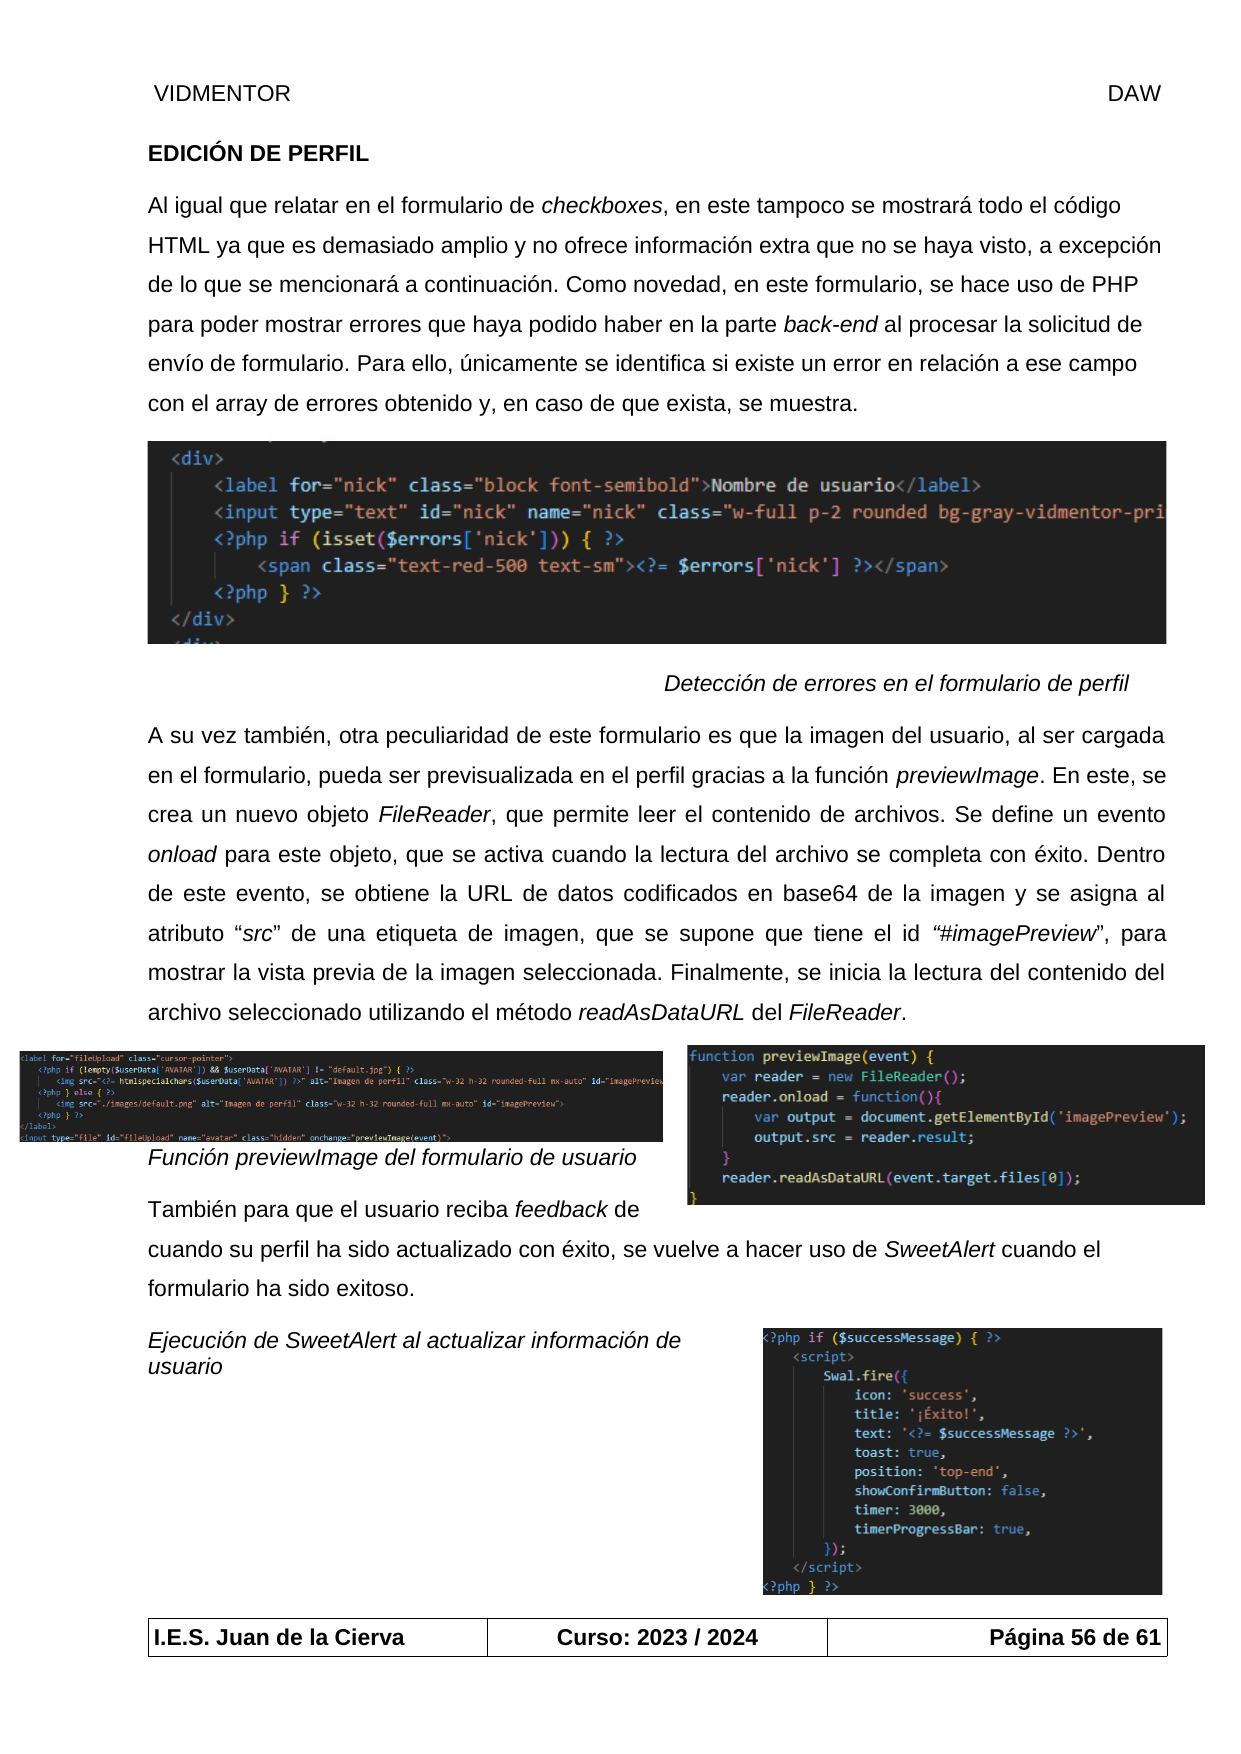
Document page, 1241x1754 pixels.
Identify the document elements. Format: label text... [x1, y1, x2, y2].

text Ejecución de SweetAlert al actualizar información de usuario [148, 1327, 1167, 1379]
text A su vez también, otra peculiaridad de este formulario es que la imagen del usuario, al ser cargada en el formulario, pueda ser previsualizada en el perfil gracias a la función previewImage. En este, se crea un nuevo objeto FileReader, que permite leer el contenido de archivos. Se define un evento onload para este objeto, que se activa cuando la lectura del archivo se completa con éxito. Dentro de este evento, se obtiene la URL de datos codificados en base64 de la imagen y se asigna al atributo “src” de una etiqueta de imagen, que se supone que tiene el id “#imagePreview”, para mostrar la vista previa de la imagen seleccionada. Finalmente, se inicia la lectura del contenido del archivo seleccionado utilizando el método readAsDataURL del FileReader. [148, 722, 1167, 1025]
text Función previewImage del formulario de usuario [148, 1050, 686, 1171]
text También para que el usuario reciba feedback de cuando su perfil ha sido actualizado con éxito, se vuelve a hacer uso de SweetAlert cuando el formulario ha sido exitoso. [148, 1196, 1167, 1301]
picture [19, 1051, 662, 1142]
picture [762, 1328, 1162, 1594]
text Al igual que relatar en el formulario de checkboxes, en este tampoco se mostrará todo el código HTML ya que es demasiado amplio y no ofrece información extra que no se haya visto, a excepción de lo que se mencionará a continuación. Como novedad, en este formulario, se hace uso de PHP para poder mostrar errores que haya podido haber en la parte back-end al procesar la solicitud de envío de formulario. Para ello, únicamente se identifica si existe un error en relación a ese campo con el array de errores obtenido y, en caso de que exista, se muestra. [148, 192, 1167, 416]
picture [686, 1045, 1204, 1204]
text EDICIÓN DE PERFIL [148, 140, 1167, 167]
picture [147, 441, 1167, 644]
text Detección de errores en el formulario de perfil [664, 670, 1167, 697]
